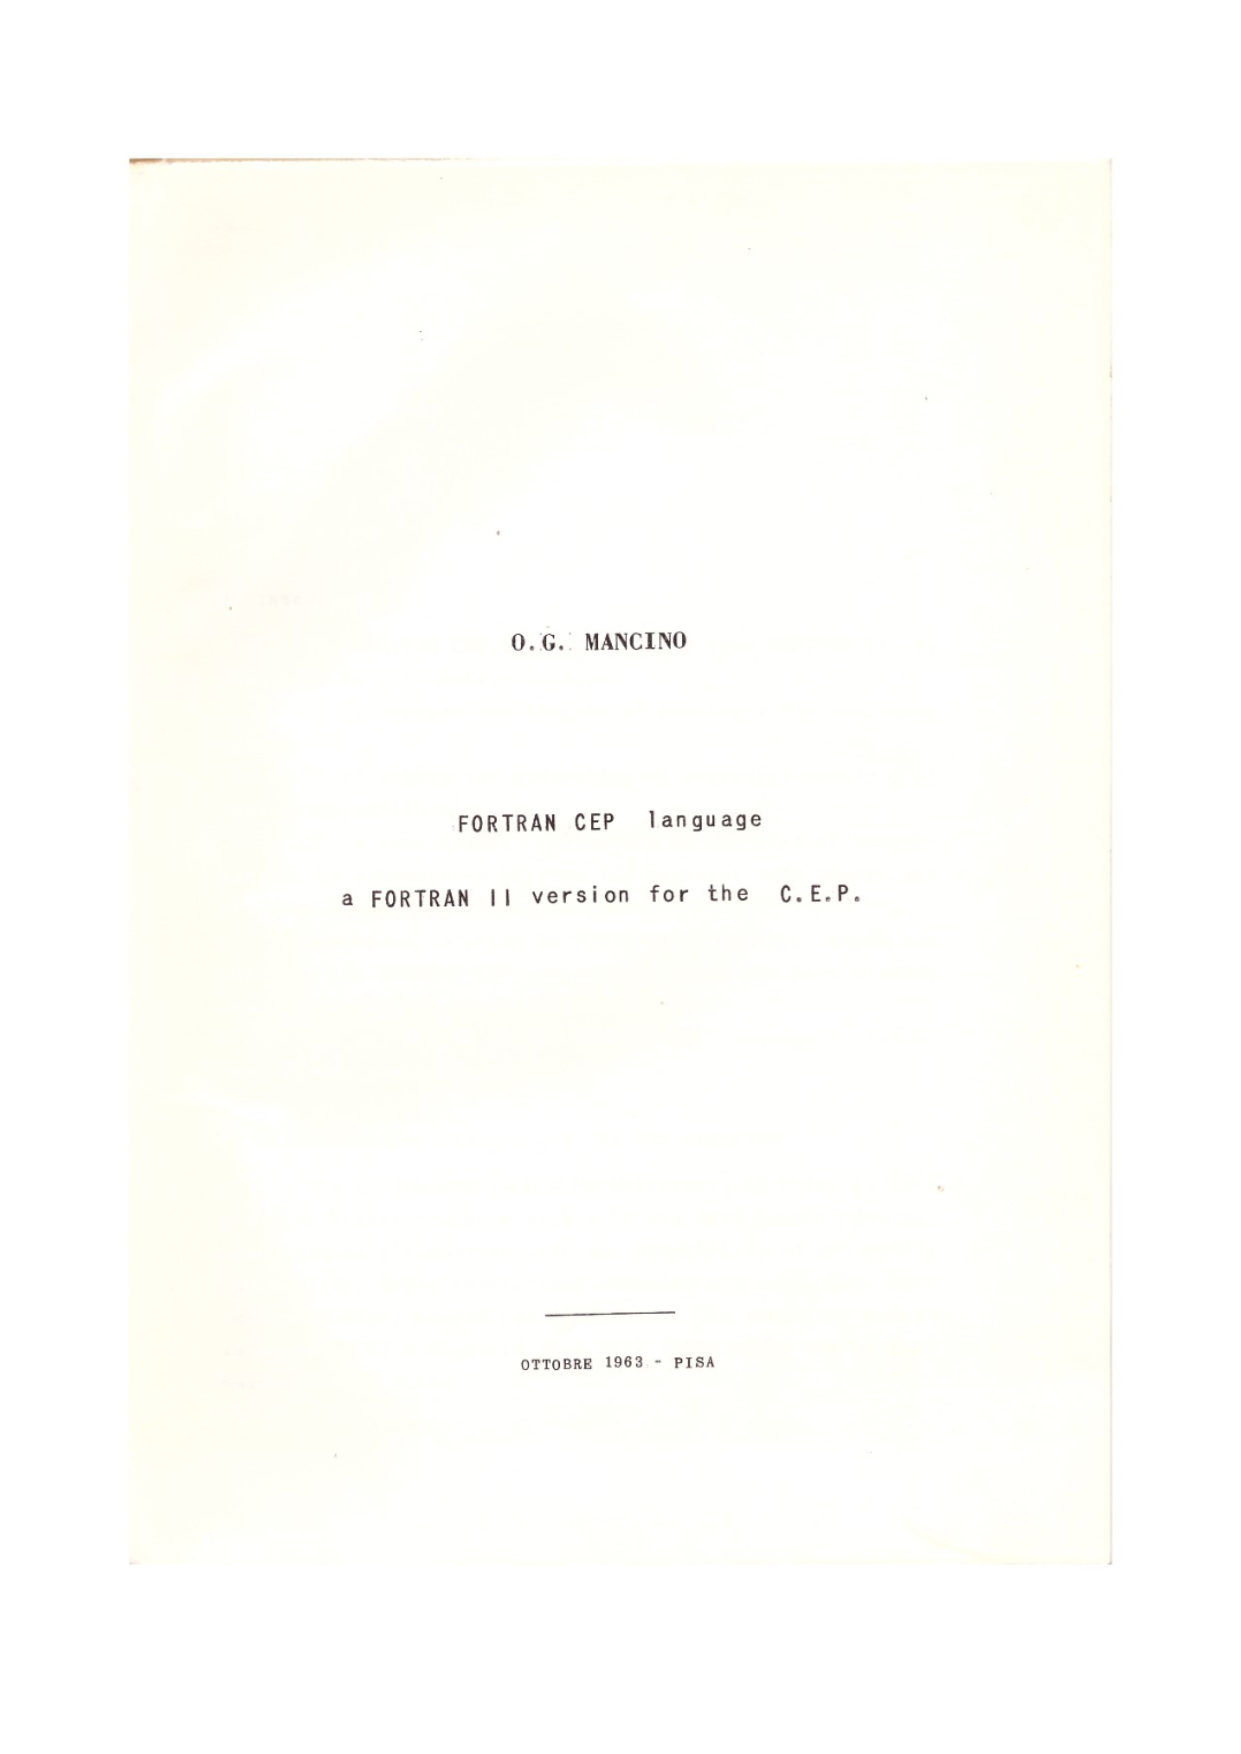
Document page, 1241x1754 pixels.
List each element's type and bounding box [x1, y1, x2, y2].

picture [120, 149, 1122, 1573]
